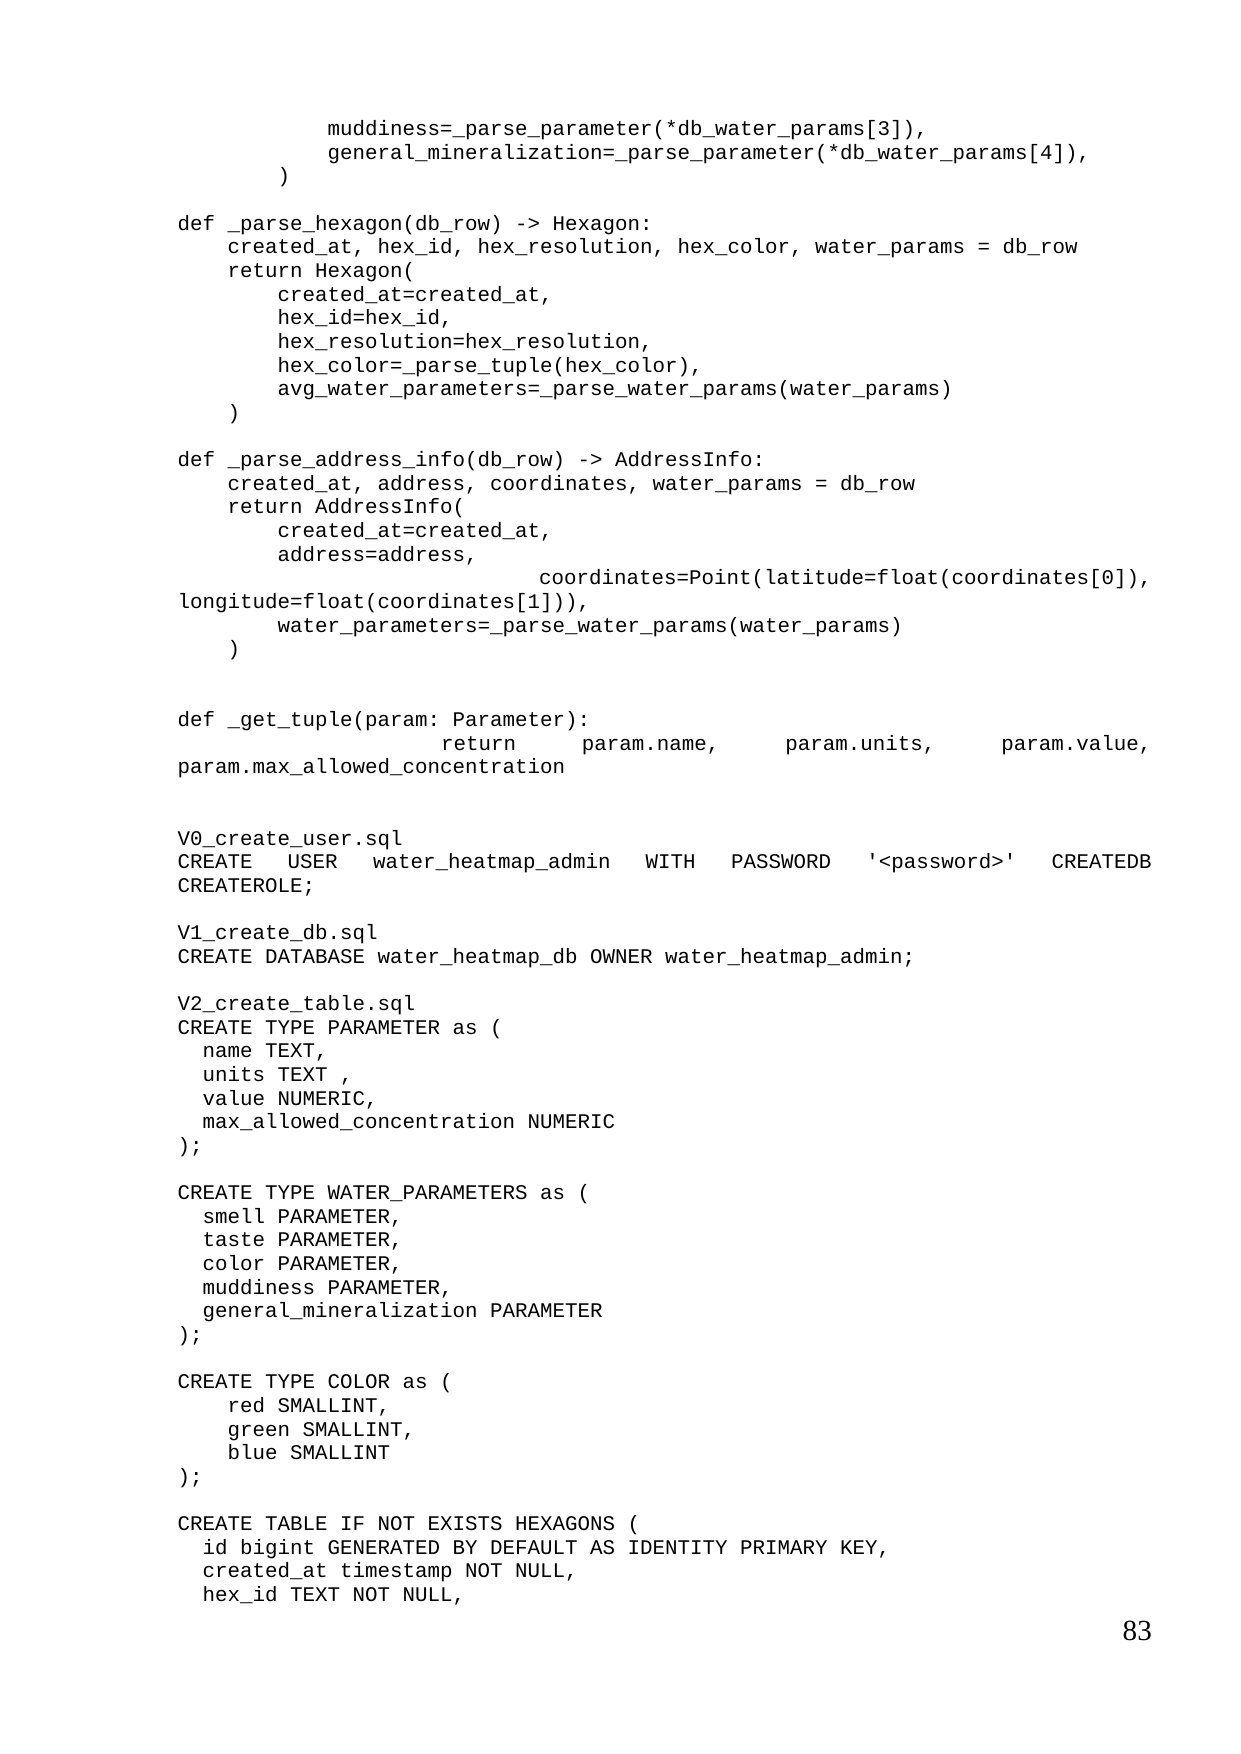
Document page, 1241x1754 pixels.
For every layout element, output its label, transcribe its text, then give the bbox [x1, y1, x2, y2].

text taste PARAMETER, [177, 1229, 1152, 1253]
text blue SMALLINT [177, 1442, 1152, 1466]
text ) [177, 402, 1152, 426]
text def _parse_hexagon(db_row) -> Hexagon: [177, 213, 1152, 236]
text hex_color=_parse_tuple(hex_color), [177, 354, 1152, 378]
text hex_id TEXT NOT NULL, [177, 1584, 1152, 1608]
text green SMALLINT, [177, 1419, 1152, 1442]
text units TEXT , [177, 1064, 1152, 1088]
text created_at timestamp NOT NULL, [177, 1561, 1152, 1584]
text def _get_tuple(param: Parameter): [177, 709, 1152, 733]
text address=address, [177, 544, 1152, 567]
text CREATE DATABASE water_heatmap_db OWNER water_heatmap_admin; [177, 946, 1152, 969]
text red SMALLINT, [177, 1395, 1152, 1419]
text water_parameters=_parse_water_params(water_params) [177, 615, 1152, 638]
text ); [177, 1135, 1152, 1158]
text return param.name, param.units, param.value, param.max_allowed_concentration [177, 733, 1152, 780]
text CREATE TABLE IF NOT EXISTS HEXAGONS ( [177, 1513, 1152, 1537]
text return AddressInfo( [177, 496, 1152, 520]
text max_allowed_concentration NUMERIC [177, 1111, 1152, 1135]
text created_at, hex_id, hex_resolution, hex_color, water_params = db_row [177, 236, 1152, 260]
text avg_water_parameters=_parse_water_params(water_params) [177, 378, 1152, 402]
text return Hexagon( [177, 260, 1152, 284]
text def _parse_address_info(db_row) -> AddressInfo: [177, 449, 1152, 473]
text value NUMERIC, [177, 1088, 1152, 1111]
text ); [177, 1324, 1152, 1348]
text hex_resolution=hex_resolution, [177, 331, 1152, 354]
text coordinates=Point(latitude=float(coordinates[0]), longitude=float(coordinates[1])), [177, 567, 1152, 615]
text created_at=created_at, [177, 520, 1152, 544]
text ); [177, 1466, 1152, 1489]
text name TEXT, [177, 1040, 1152, 1064]
text V2_create_table.sql [177, 993, 1152, 1017]
text muddiness PARAMETER, [177, 1277, 1152, 1300]
text CREATE USER water_heatmap_admin WITH PASSWORD '<password>' CREATEDB CREATEROLE; [177, 851, 1152, 898]
text muddiness=_parse_parameter(*db_water_params[3]), [177, 118, 1152, 142]
text smell PARAMETER, [177, 1206, 1152, 1229]
text color PARAMETER, [177, 1253, 1152, 1277]
text CREATE TYPE PARAMETER as ( [177, 1017, 1152, 1040]
text V1_create_db.sql [177, 922, 1152, 946]
text created_at=created_at, [177, 284, 1152, 307]
text CREATE TYPE COLOR as ( [177, 1371, 1152, 1395]
text ) [177, 638, 1152, 662]
text id bigint GENERATED BY DEFAULT AS IDENTITY PRIMARY KEY, [177, 1537, 1152, 1561]
text created_at, address, coordinates, water_params = db_row [177, 473, 1152, 496]
text V0_create_user.sql [177, 827, 1152, 851]
text ) [177, 165, 1152, 189]
text hex_id=hex_id, [177, 307, 1152, 331]
text CREATE TYPE WATER_PARAMETERS as ( [177, 1182, 1152, 1206]
text general_mineralization PARAMETER [177, 1300, 1152, 1324]
text general_mineralization=_parse_parameter(*db_water_params[4]), [177, 142, 1152, 165]
